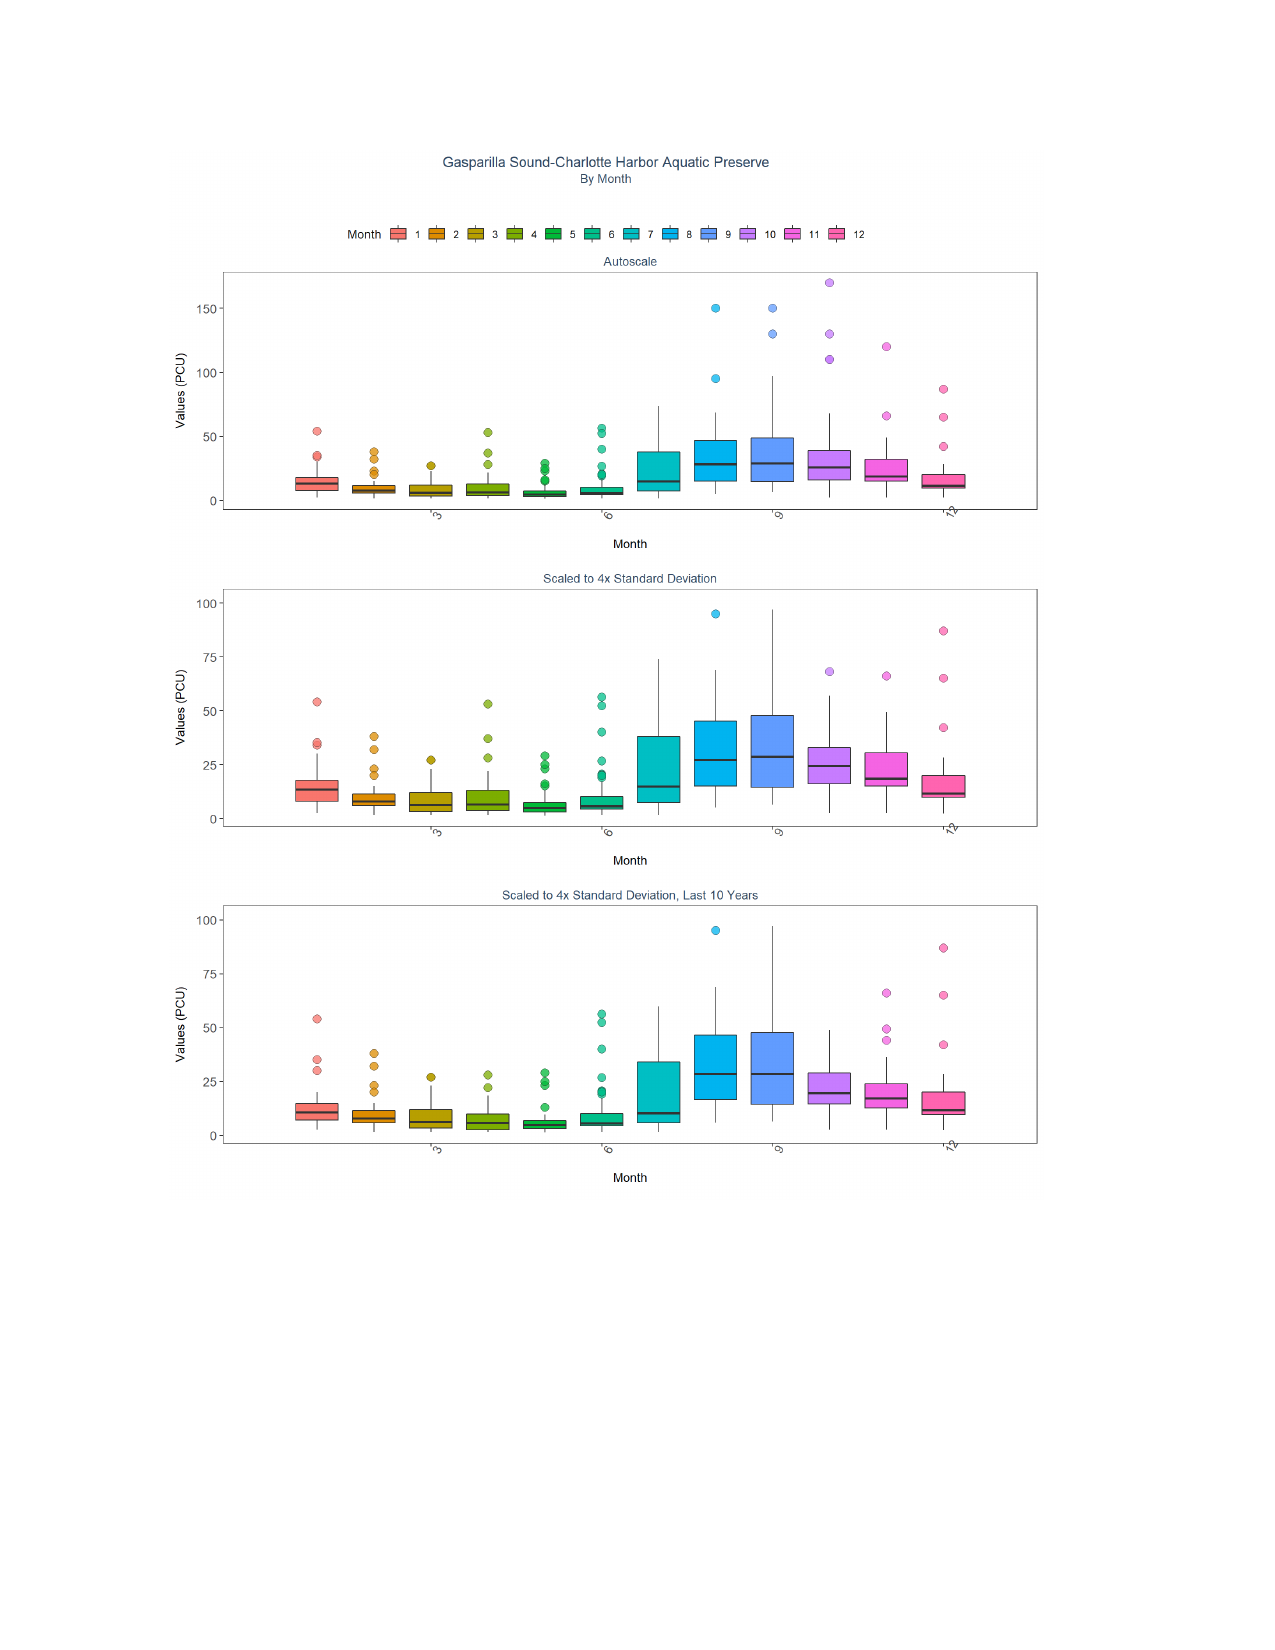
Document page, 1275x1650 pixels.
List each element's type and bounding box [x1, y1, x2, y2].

picture [168, 150, 1044, 1200]
